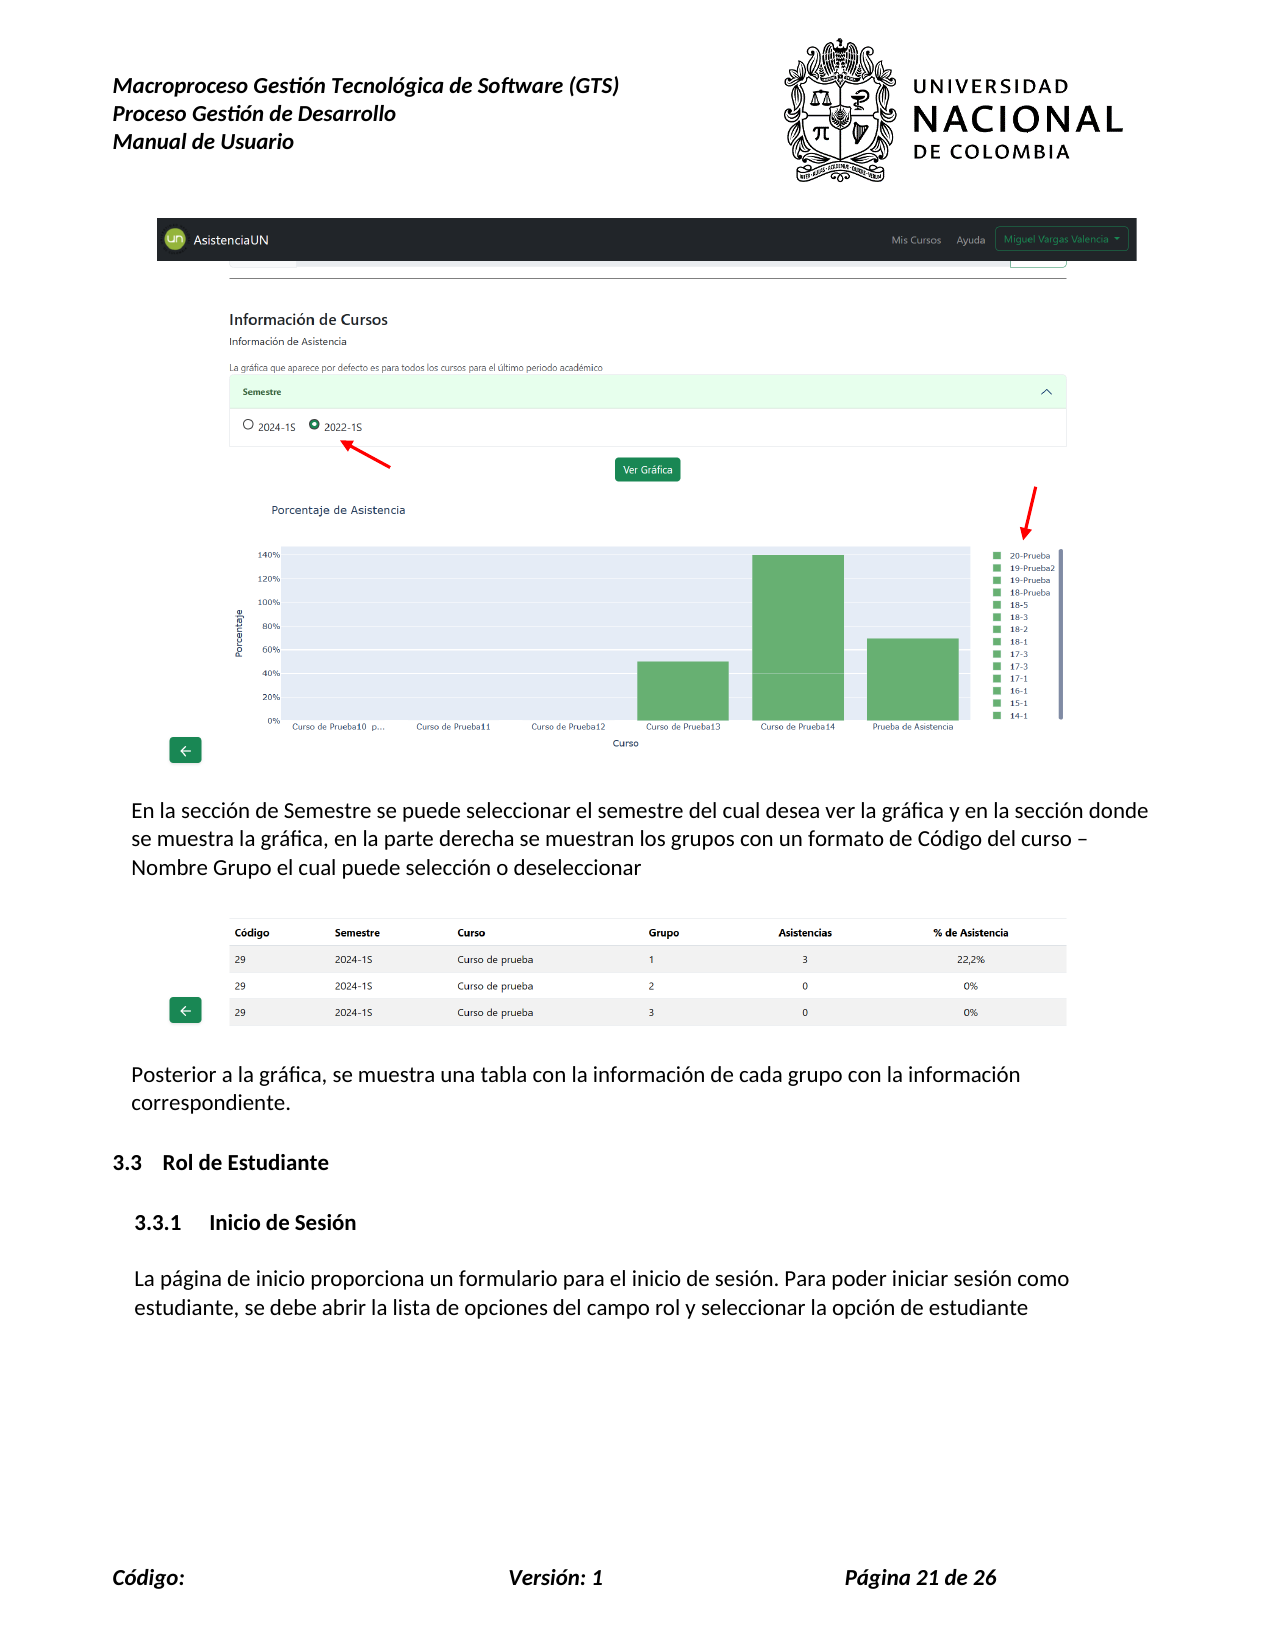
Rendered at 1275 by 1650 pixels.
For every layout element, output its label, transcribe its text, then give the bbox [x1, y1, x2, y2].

picture [157, 908, 1137, 1032]
text En la sección de Semestre se puede seleccionar el semestre del cual desea ver la gráfica y en la sección donde se muestra la gráfica, en la parte derecha se muestran los grupos con un formato de Código del curso – Nombre Grupo el cual puede selección o deseleccionar [131, 797, 1162, 881]
subtitle Rol de Estudiante [112, 1148, 1162, 1176]
list La página de inicio proporciona un formulario para el inicio de sesión. Para poder iniciar sesión como estudiante, se debe abrir la lista de opciones del campo rol y seleccionar la opción de estudiante [134, 1264, 1162, 1321]
subtitle Inicio de Sesión [134, 1208, 1162, 1237]
picture [157, 2, 1158, 769]
text Posterior a la gráfica, se muestra una tabla con la información de cada grupo con la información correspondiente. [131, 1060, 1162, 1116]
